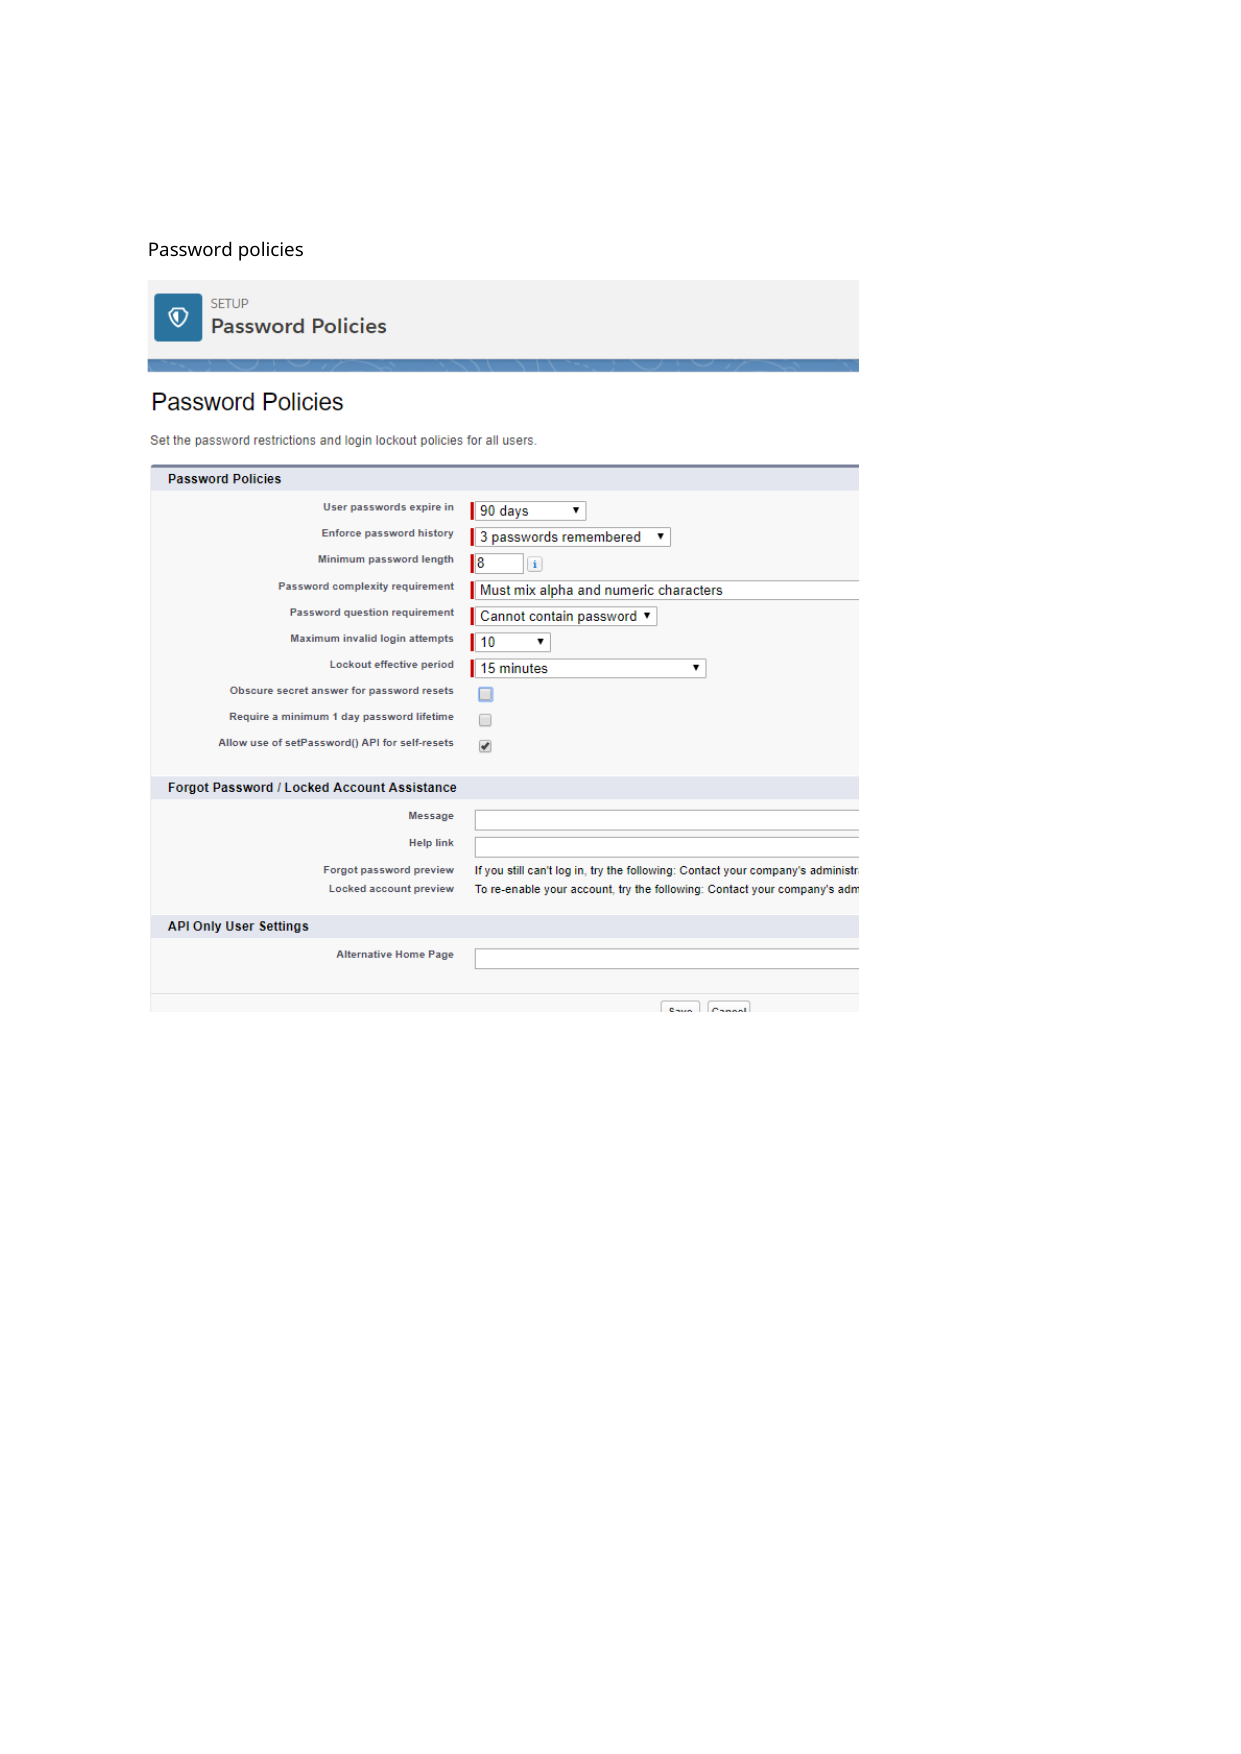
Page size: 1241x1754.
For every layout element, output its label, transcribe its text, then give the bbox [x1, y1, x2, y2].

text Password policies [148, 236, 1093, 261]
picture [147, 280, 859, 1012]
